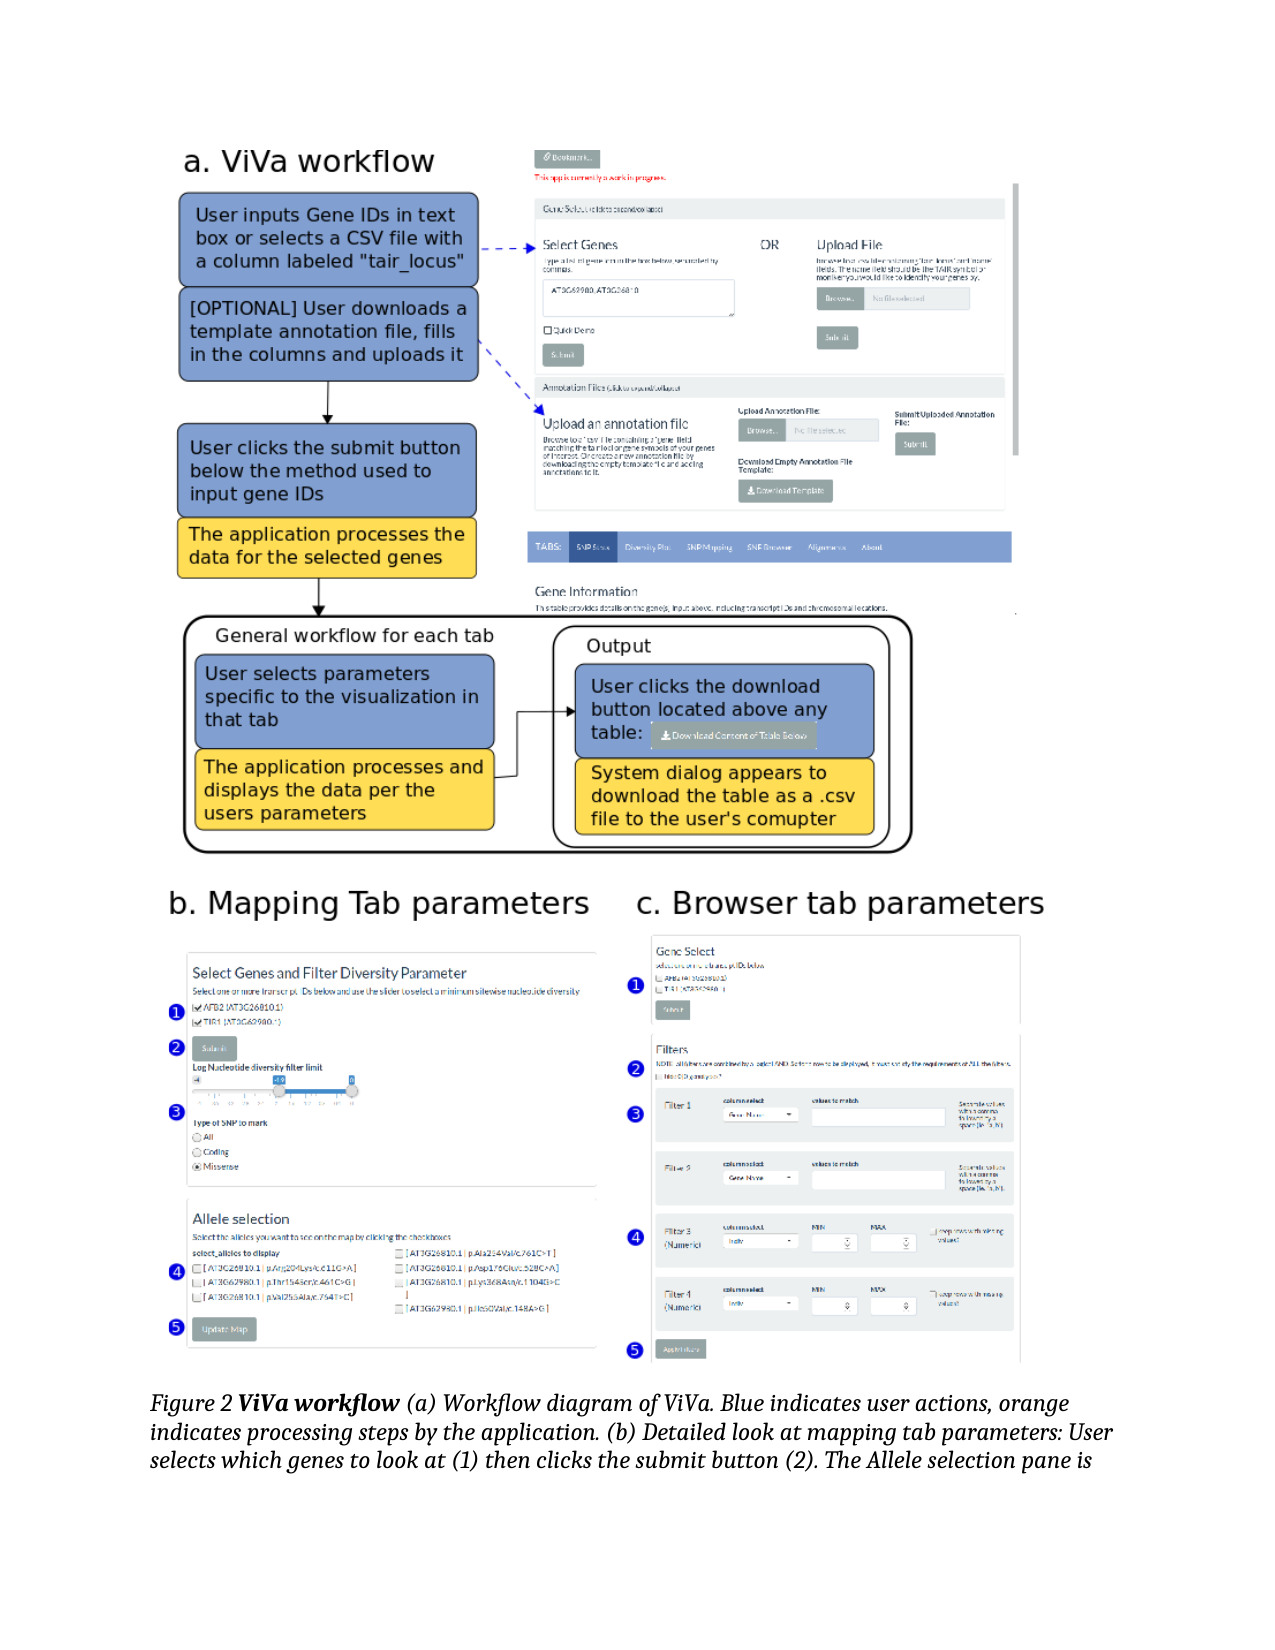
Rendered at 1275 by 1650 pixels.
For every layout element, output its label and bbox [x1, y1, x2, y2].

text [150, 1389, 1125, 1475]
picture [168, 150, 1044, 1368]
